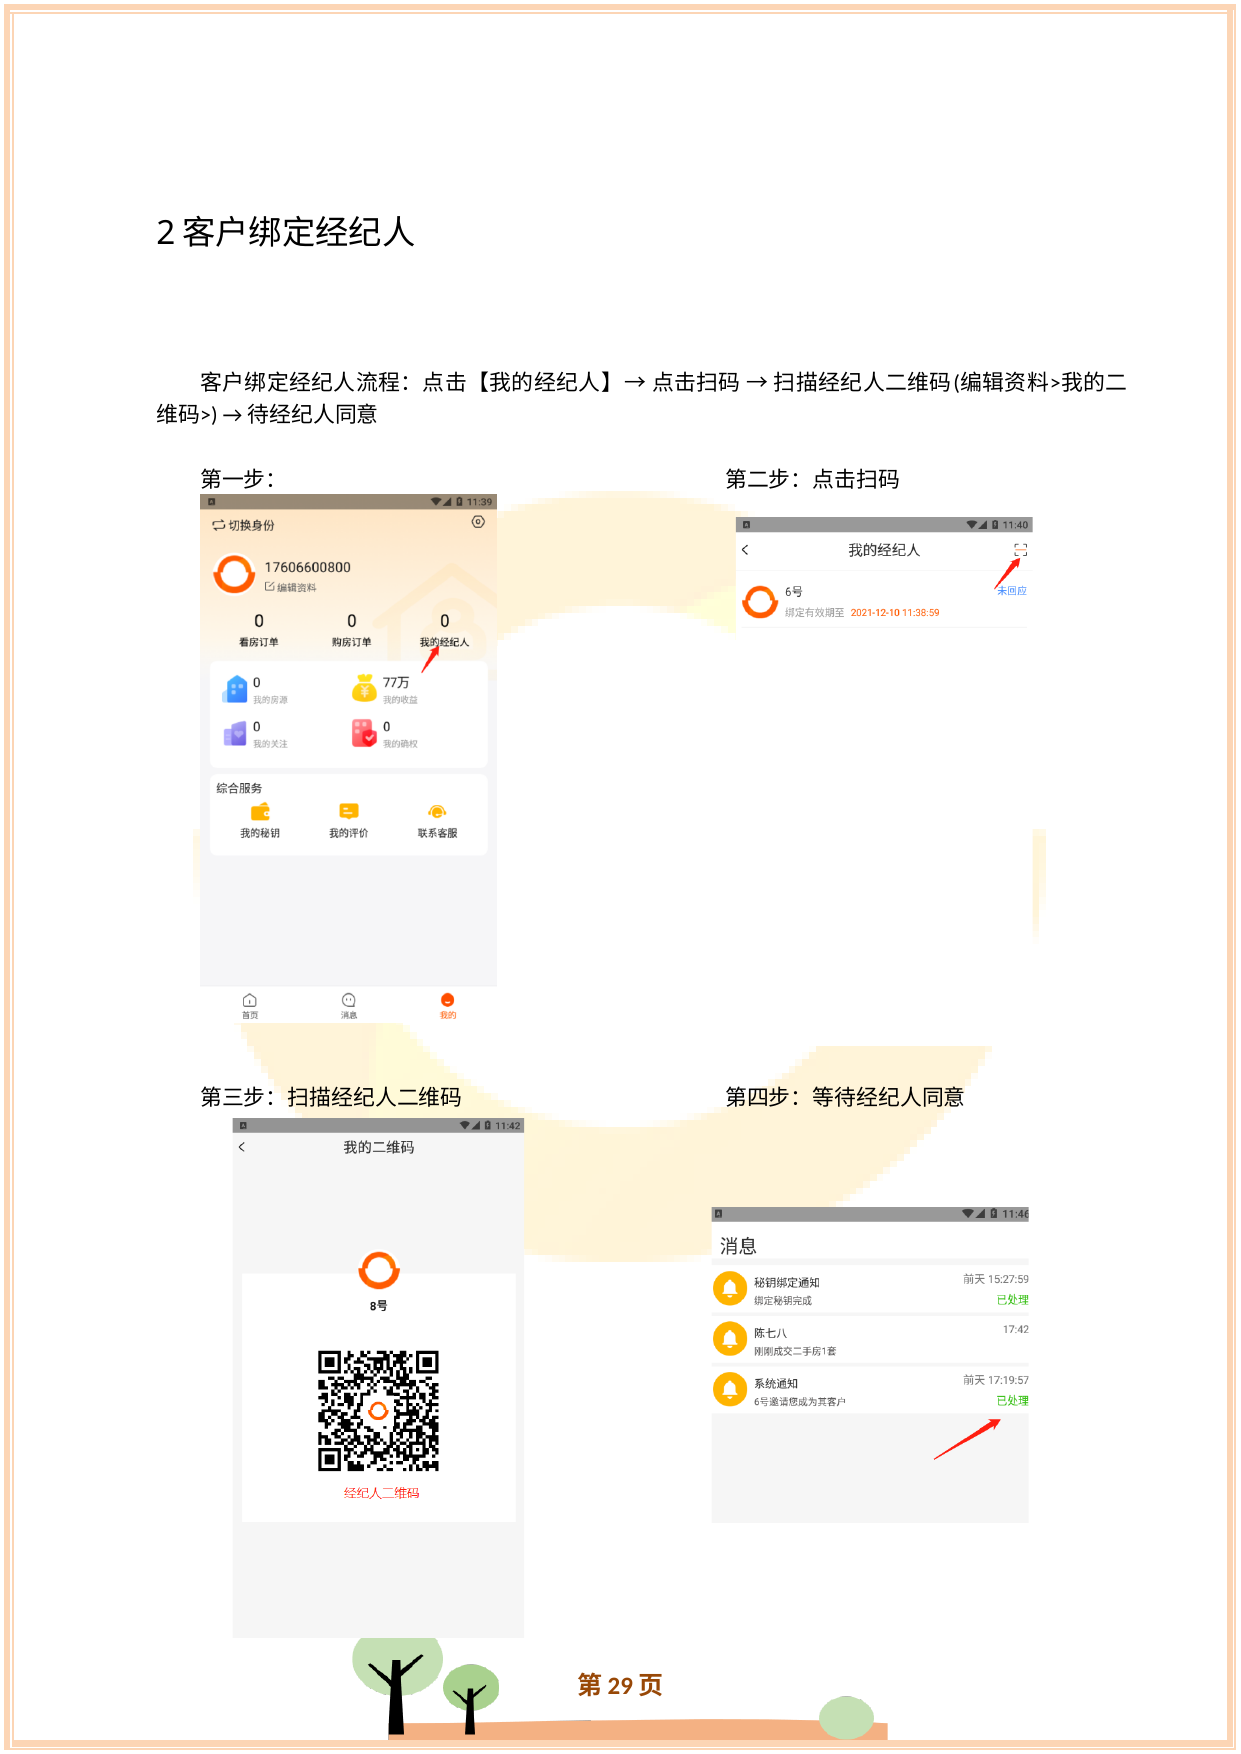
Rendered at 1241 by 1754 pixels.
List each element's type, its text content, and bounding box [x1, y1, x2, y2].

picture [735, 517, 1033, 1046]
text 2客户绑定经纪人 [112, 197, 1128, 262]
picture [200, 494, 497, 1023]
picture [711, 1207, 1029, 1523]
picture [232, 1118, 888, 1740]
text 第一步： 第二步：点击扫码 [156, 462, 1128, 494]
text 客户绑定经纪人流程：点击【我的经纪人】→ 点击扫码 → 扫描经纪人二维码(编辑资料>我的二维码>) → 待经纪人同意 [156, 364, 1128, 429]
text 第三步：扫描经纪人二维码 第四步：等待经纪人同意 [156, 1079, 1128, 1112]
